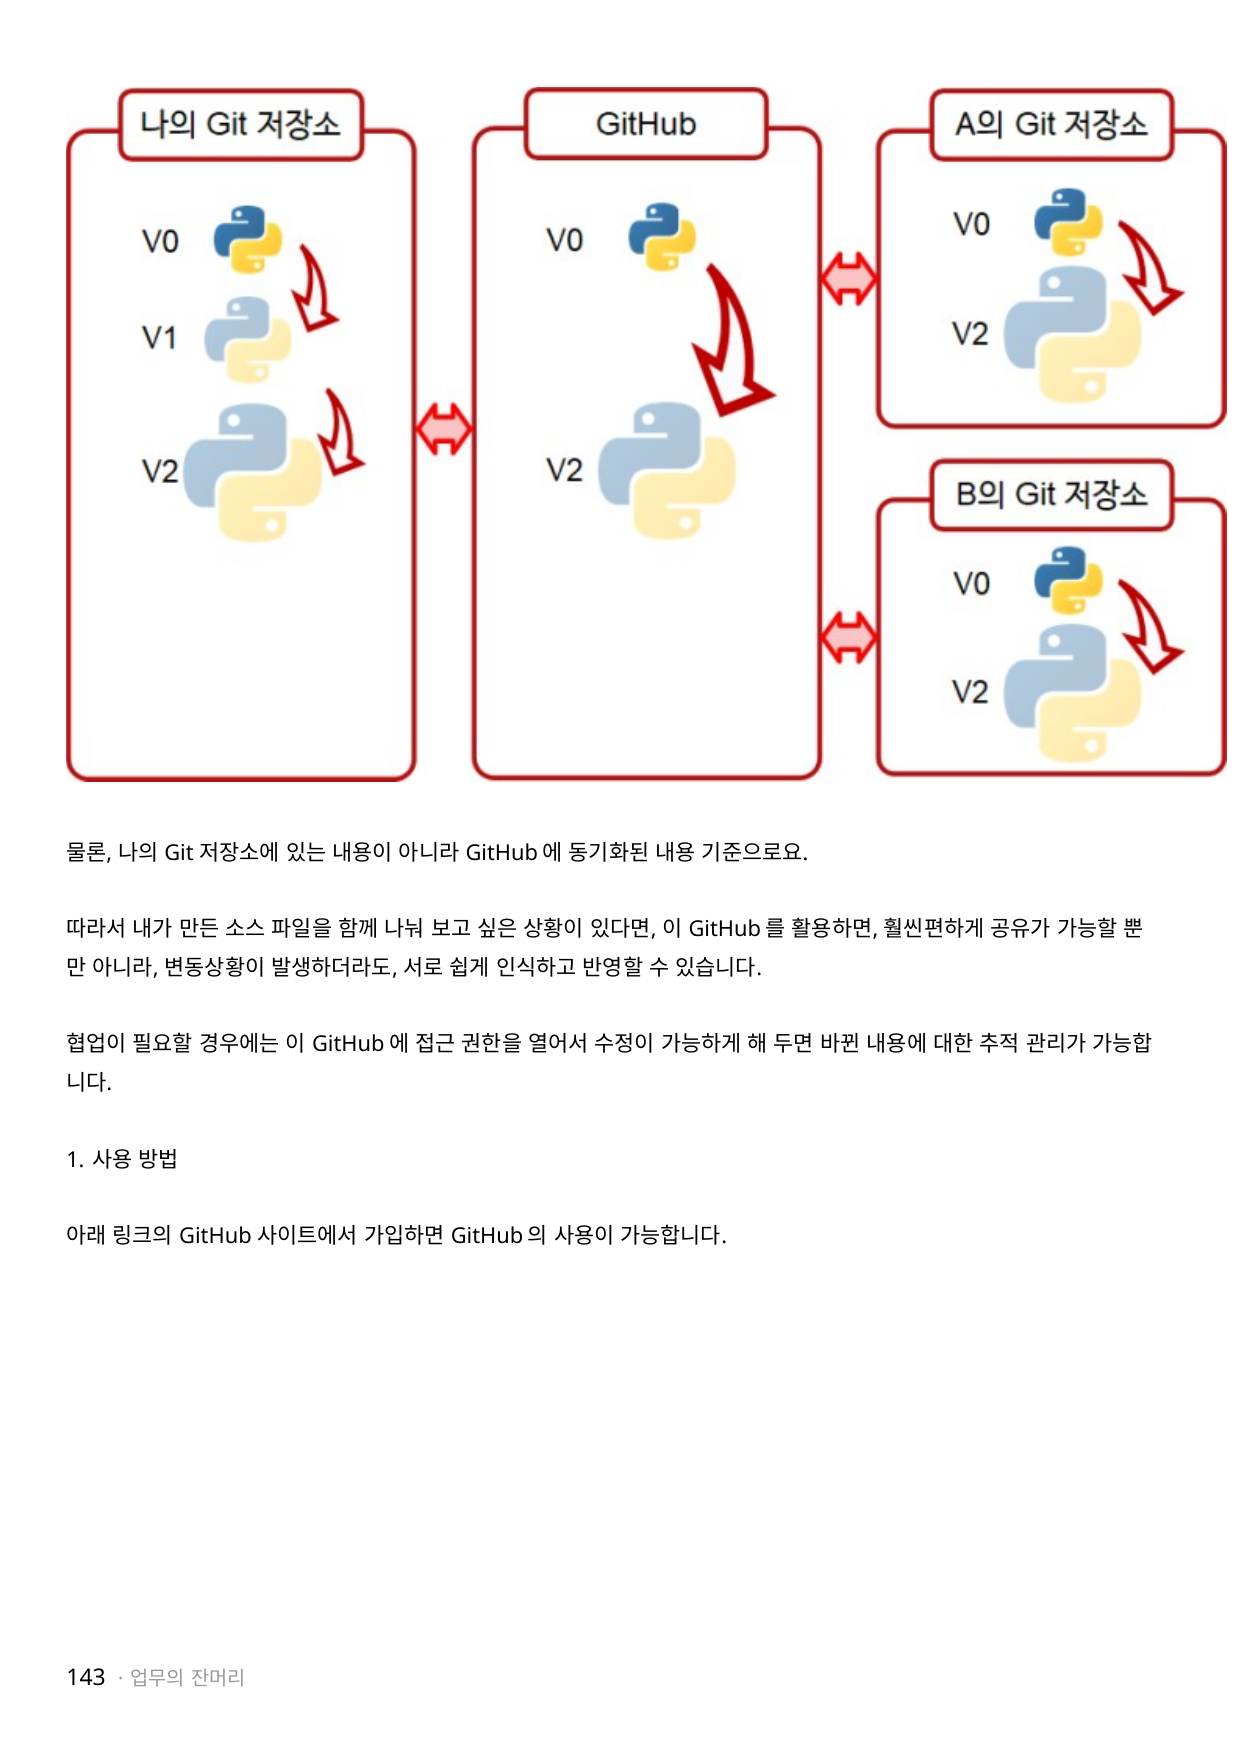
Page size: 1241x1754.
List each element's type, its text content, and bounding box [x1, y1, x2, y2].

text 따라서 내가 만든 소스 파일을 함께 나눠 보고 싶은 상황이 있다면, 이 GitHub를 활용하면, 훨씬편하게 공유가 가능할 뿐 만 아니라, 변동상황이 발생하더라도, 서로 쉽게 인식하고 반영할 수 있습니다. [66, 911, 1163, 982]
text 아래 링크의 GitHub 사이트에서 가입하면 GitHub의 사용이 가능합니다. [66, 1218, 1240, 1249]
picture [66, 87, 1227, 782]
text 물론, 나의 Git 저장소에 있는 내용이 아니라 GitHub에 동기화된 내용 기준으로요. [66, 835, 1240, 867]
text 협업이 필요할 경우에는 이 GitHub에 접근 권한을 열어서 수정이 가능하게 해 두면 바뀐 내용에 대한 추적 관리가 가능합 니다. [66, 1026, 1170, 1097]
list 사용 방법 [66, 1142, 1240, 1173]
